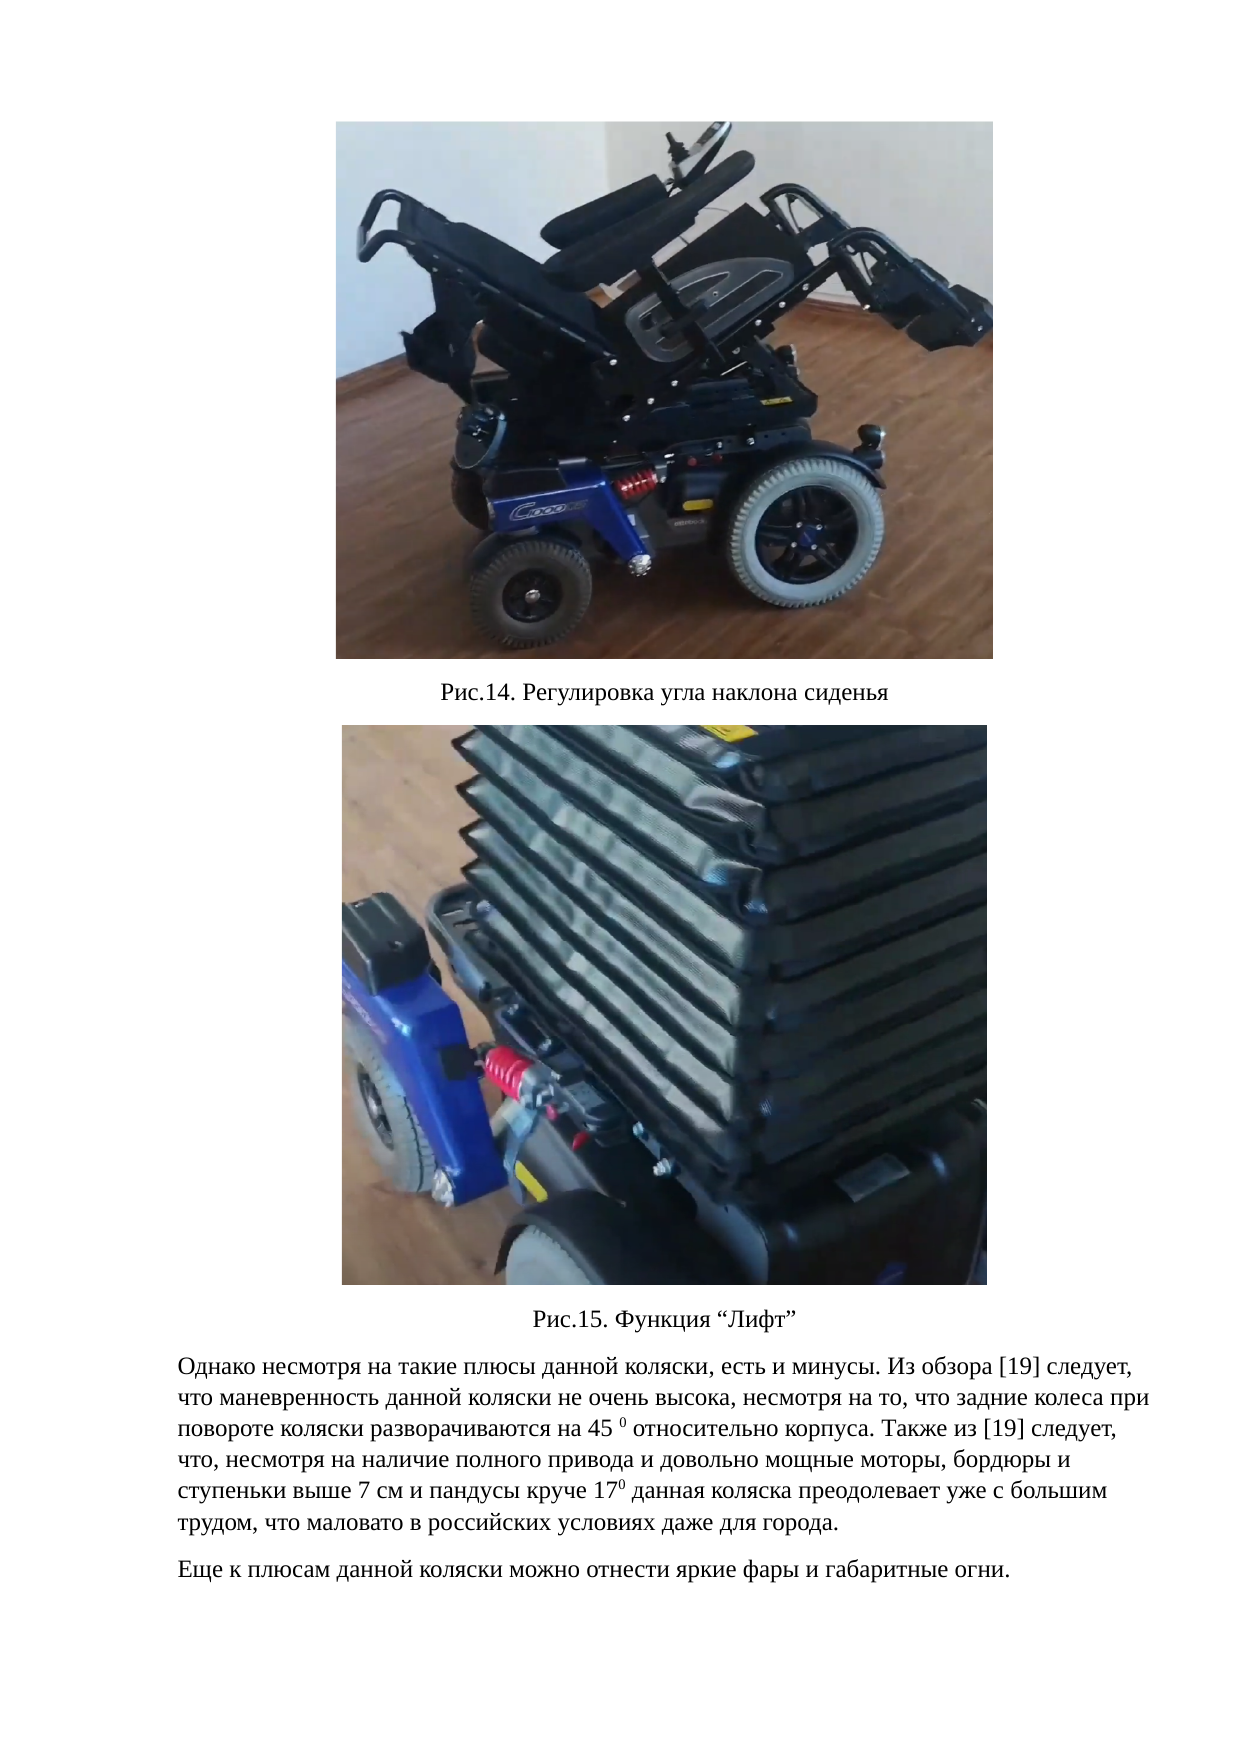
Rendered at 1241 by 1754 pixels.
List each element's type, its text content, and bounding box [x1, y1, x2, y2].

text Рис.15. Функция “Лифт” [177, 1304, 1152, 1332]
text Однако несмотря на такие плюсы данной коляски, есть и минусы. Из обзора [19] следует, что маневренность данной коляски не очень высока, несмотря на то, что задние колеса при повороте коляски разворачиваются на 45 0 относительно корпуса. Также из [19] следует, что, несмотря на наличие полного привода и довольно мощные моторы, бордюры и ступеньки выше 7 см и пандусы круче 170 данная коляска преодолевает уже с большим трудом, что маловато в российских условиях даже для города. [177, 1351, 1152, 1535]
picture [341, 725, 987, 1285]
text Еще к плюсам данной коляски можно отнести яркие фары и габаритные огни. [177, 1554, 1152, 1583]
picture [335, 118, 993, 659]
text Рис.14. Регулировка угла наклона сиденья [177, 677, 1152, 706]
